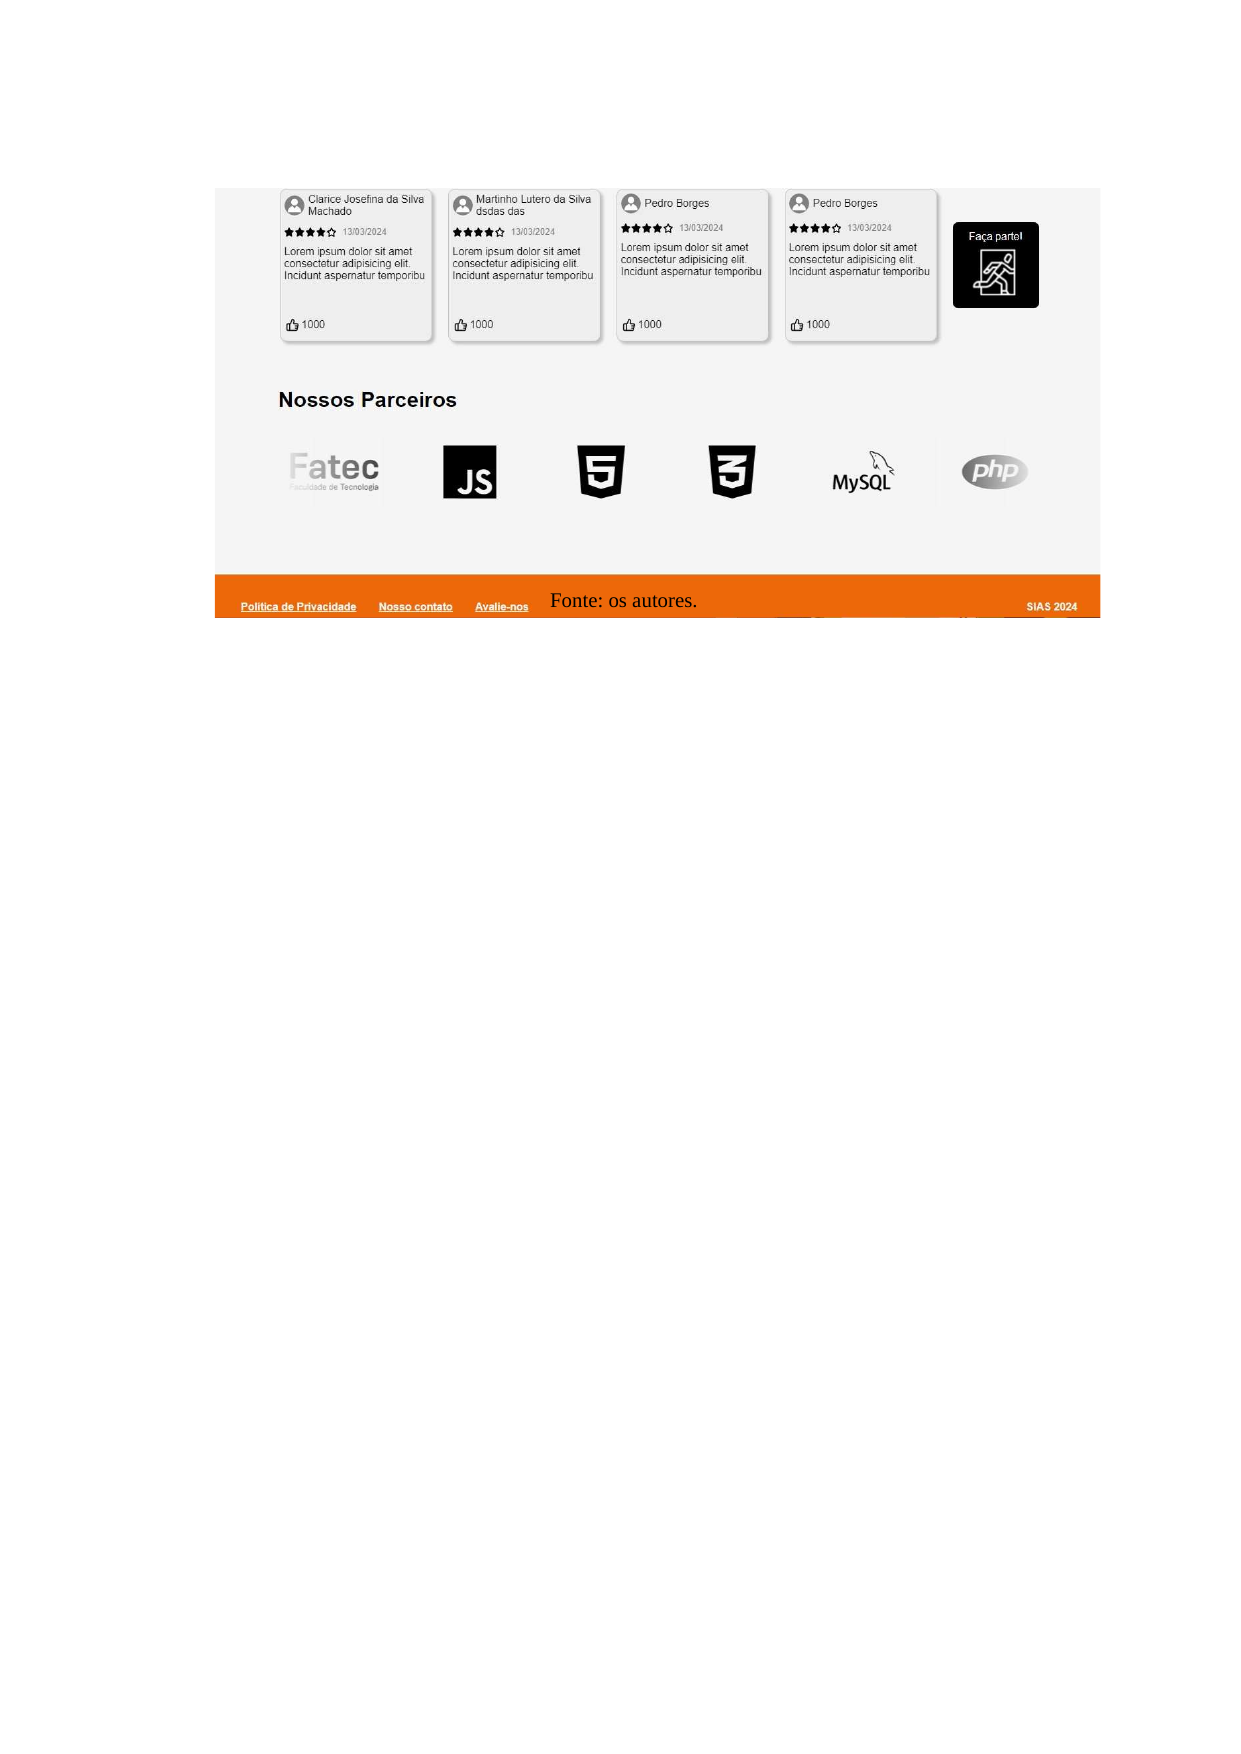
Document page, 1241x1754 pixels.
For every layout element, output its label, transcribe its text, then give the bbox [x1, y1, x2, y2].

picture [214, 188, 1101, 618]
text Fonte: os autores. [177, 588, 1070, 612]
